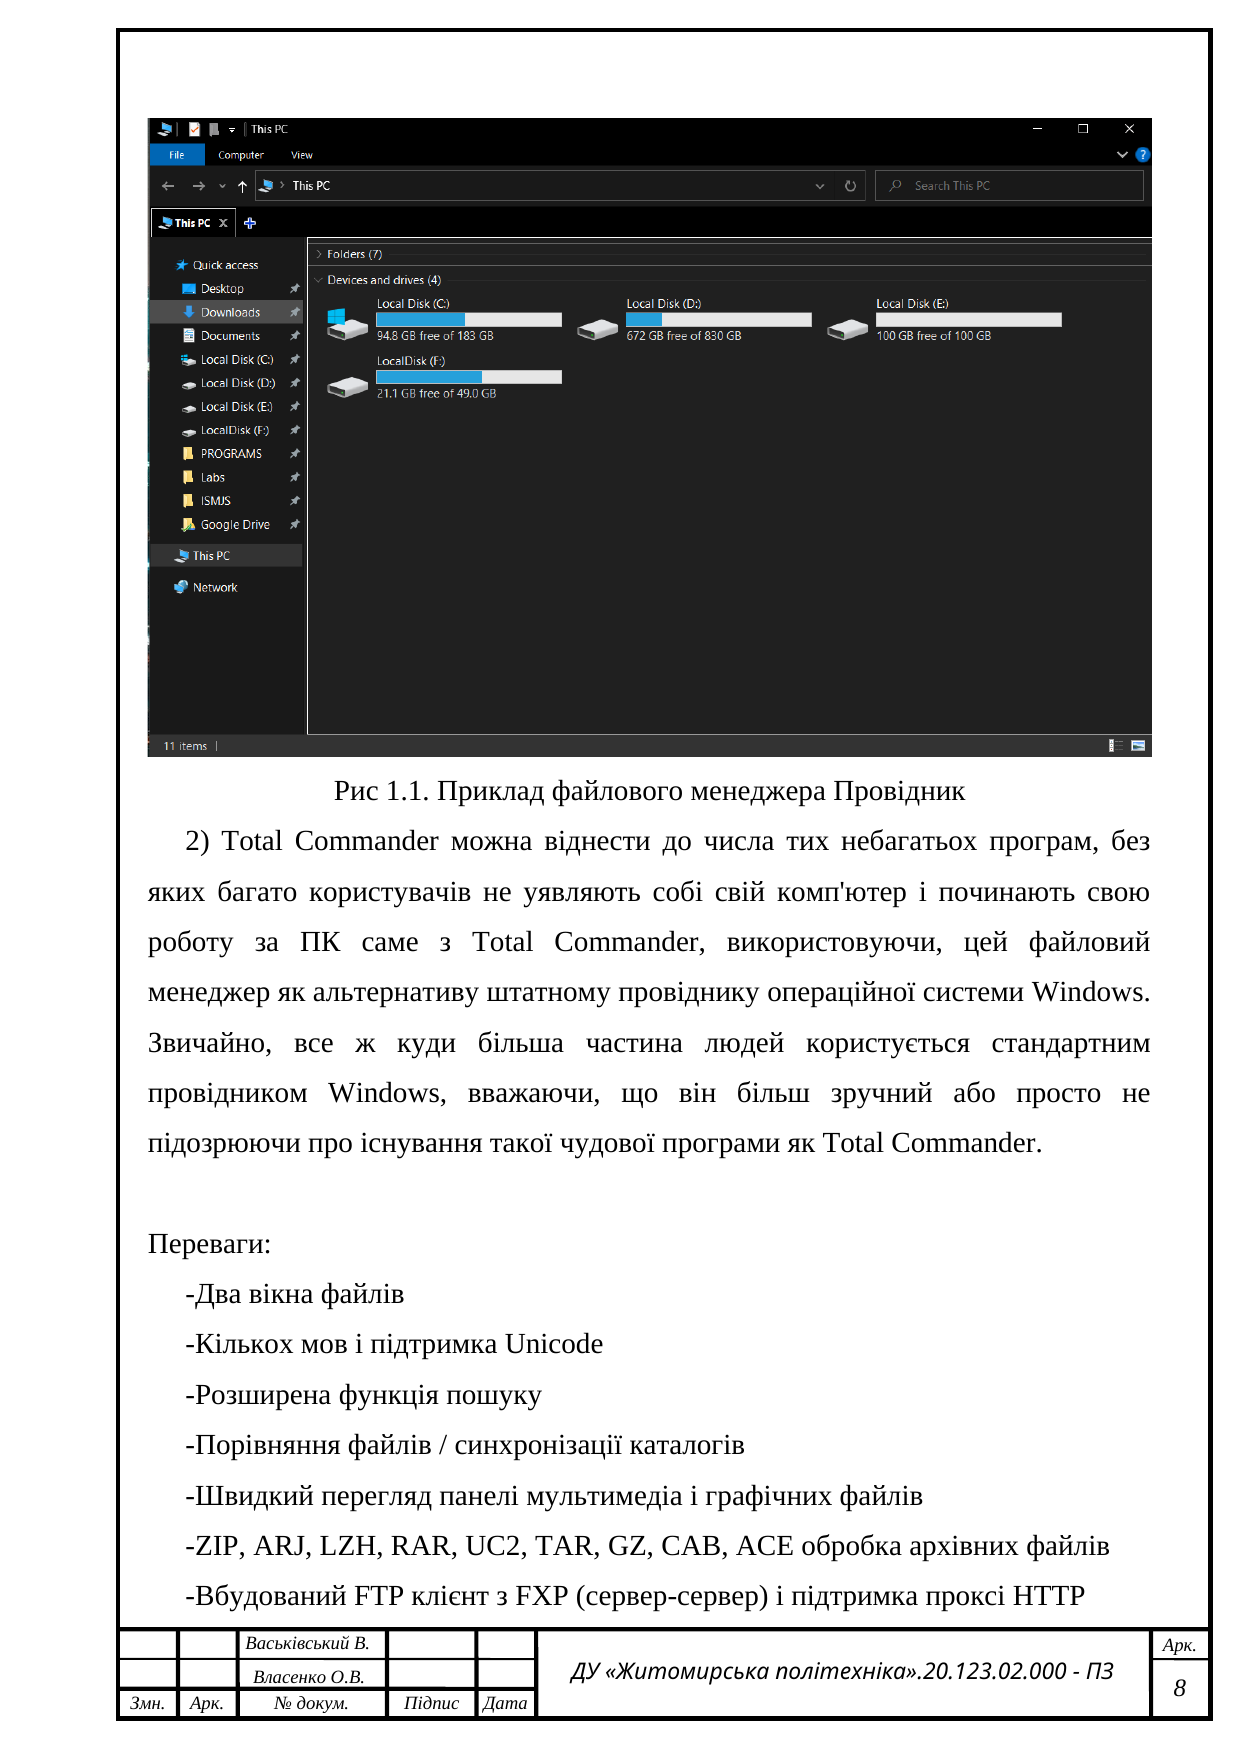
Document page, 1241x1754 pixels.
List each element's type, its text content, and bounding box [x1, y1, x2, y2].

text -ZIP, ARJ, LZH, RAR, UC2, TAR, GZ, CAB, ACE обробка архівних файлів [148, 1528, 1152, 1561]
text -Вбудований FTP клієнт з FXP (сервер-сервер) і підтримка проксі HTTP [148, 1578, 1152, 1612]
text -Швидкий перегляд панелі мультимедіа і графічних файлів [148, 1478, 1152, 1511]
picture [147, 118, 1152, 757]
text -Розширена функція пошуку [148, 1377, 1152, 1411]
text 2) Total Commander можна віднести до числа тих небагатьох програм, без яких багато користувачів не уявляють собі свій комп'ютер і починають свою роботу за ПК саме з Total Commander, використовуючи, цей файловий менеджер як альтернативу штатному провіднику операційної системи Windows. Звичайно, все ж куди більша частина людей користується стандартним провідником Windows, вважаючи, що він більш зручний або просто не підозрюючи про існування такої чудової програми як Total Commander. [148, 823, 1152, 1159]
text Рис 1.1. Приклад файлового менеджера Провідник [148, 773, 1152, 807]
text -Два вікна файлів [148, 1276, 1152, 1310]
text -Порівняння файлів / синхронізації каталогів [148, 1427, 1152, 1461]
text Переваги: [148, 1226, 1152, 1259]
text -Кількох мов і підтримка Unicode [148, 1327, 1152, 1360]
